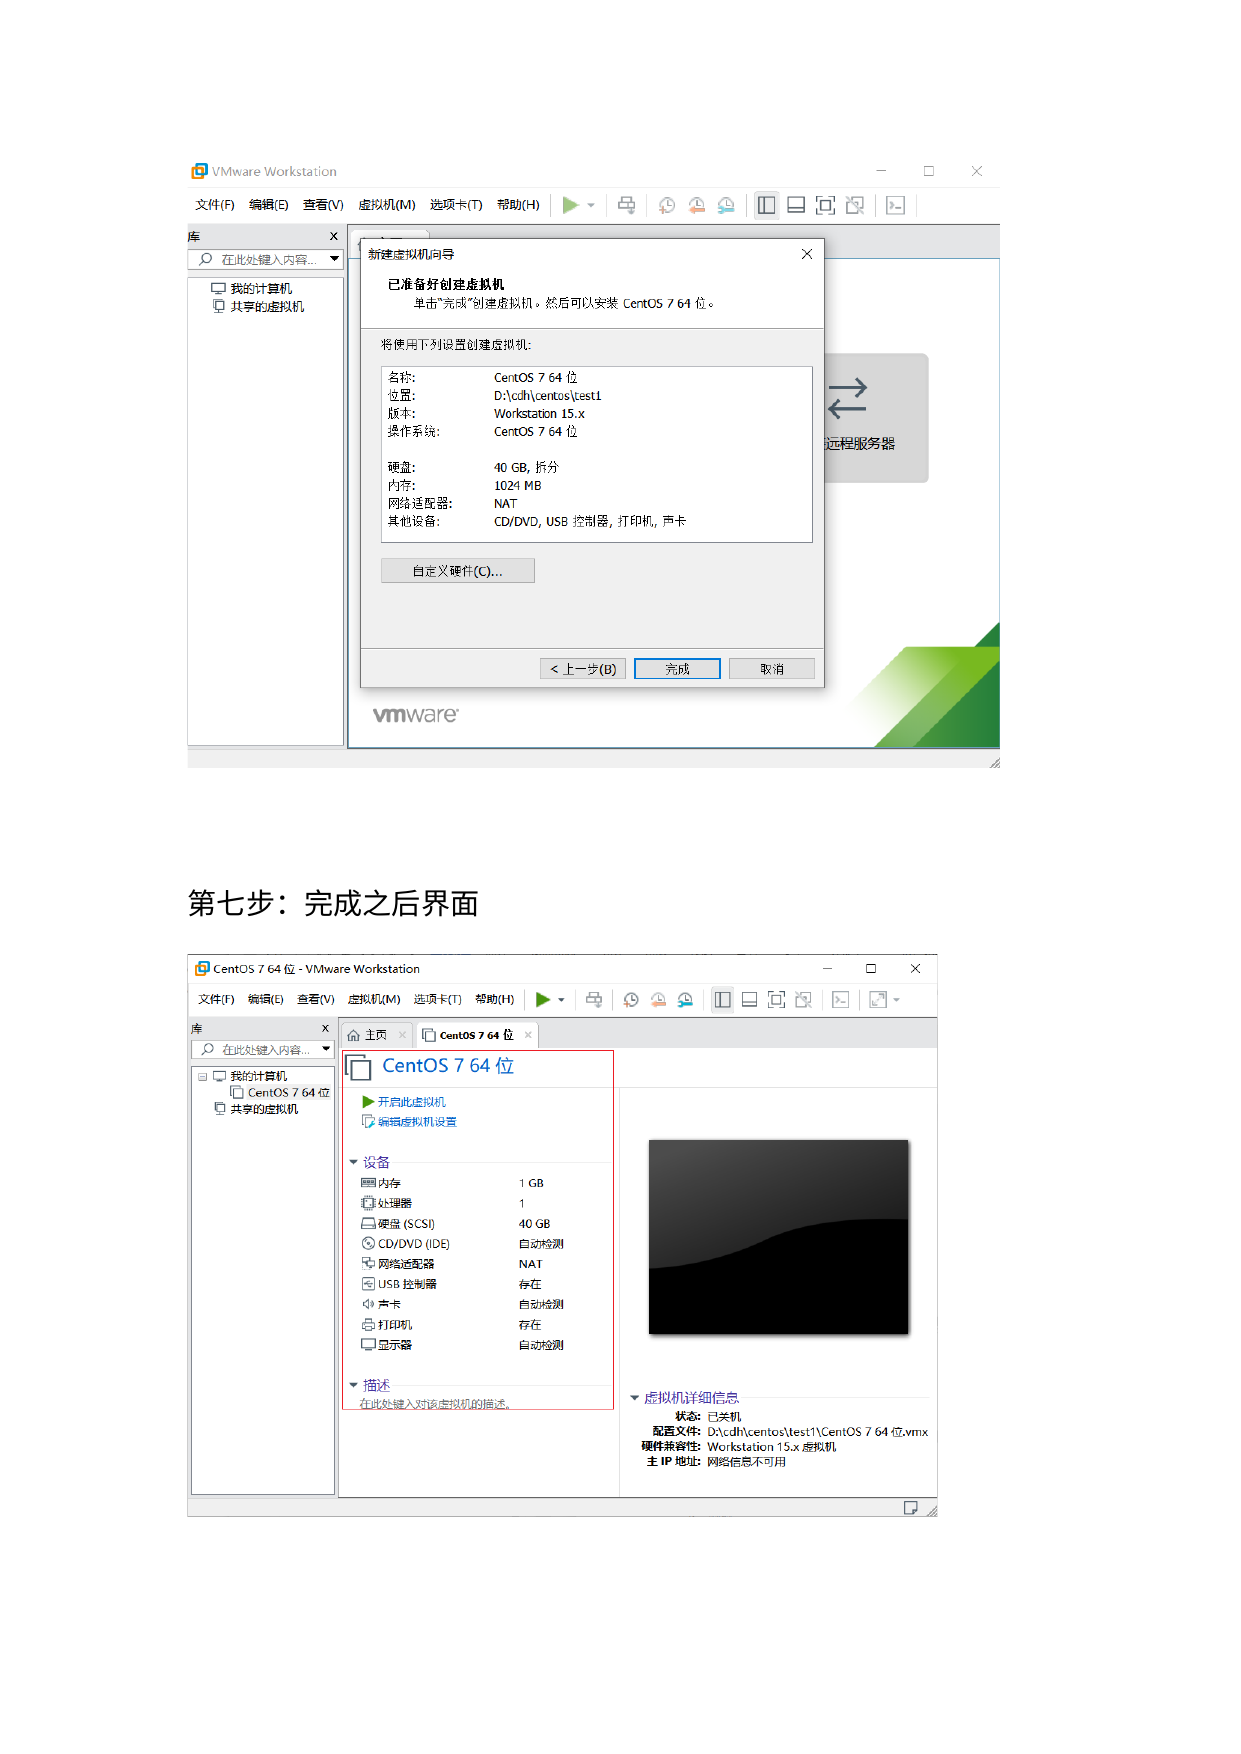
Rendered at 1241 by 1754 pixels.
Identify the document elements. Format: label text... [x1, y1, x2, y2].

picture [187, 954, 938, 1517]
picture [187, 162, 1000, 768]
subtitle 第七步：完成之后界面 [187, 869, 1053, 934]
